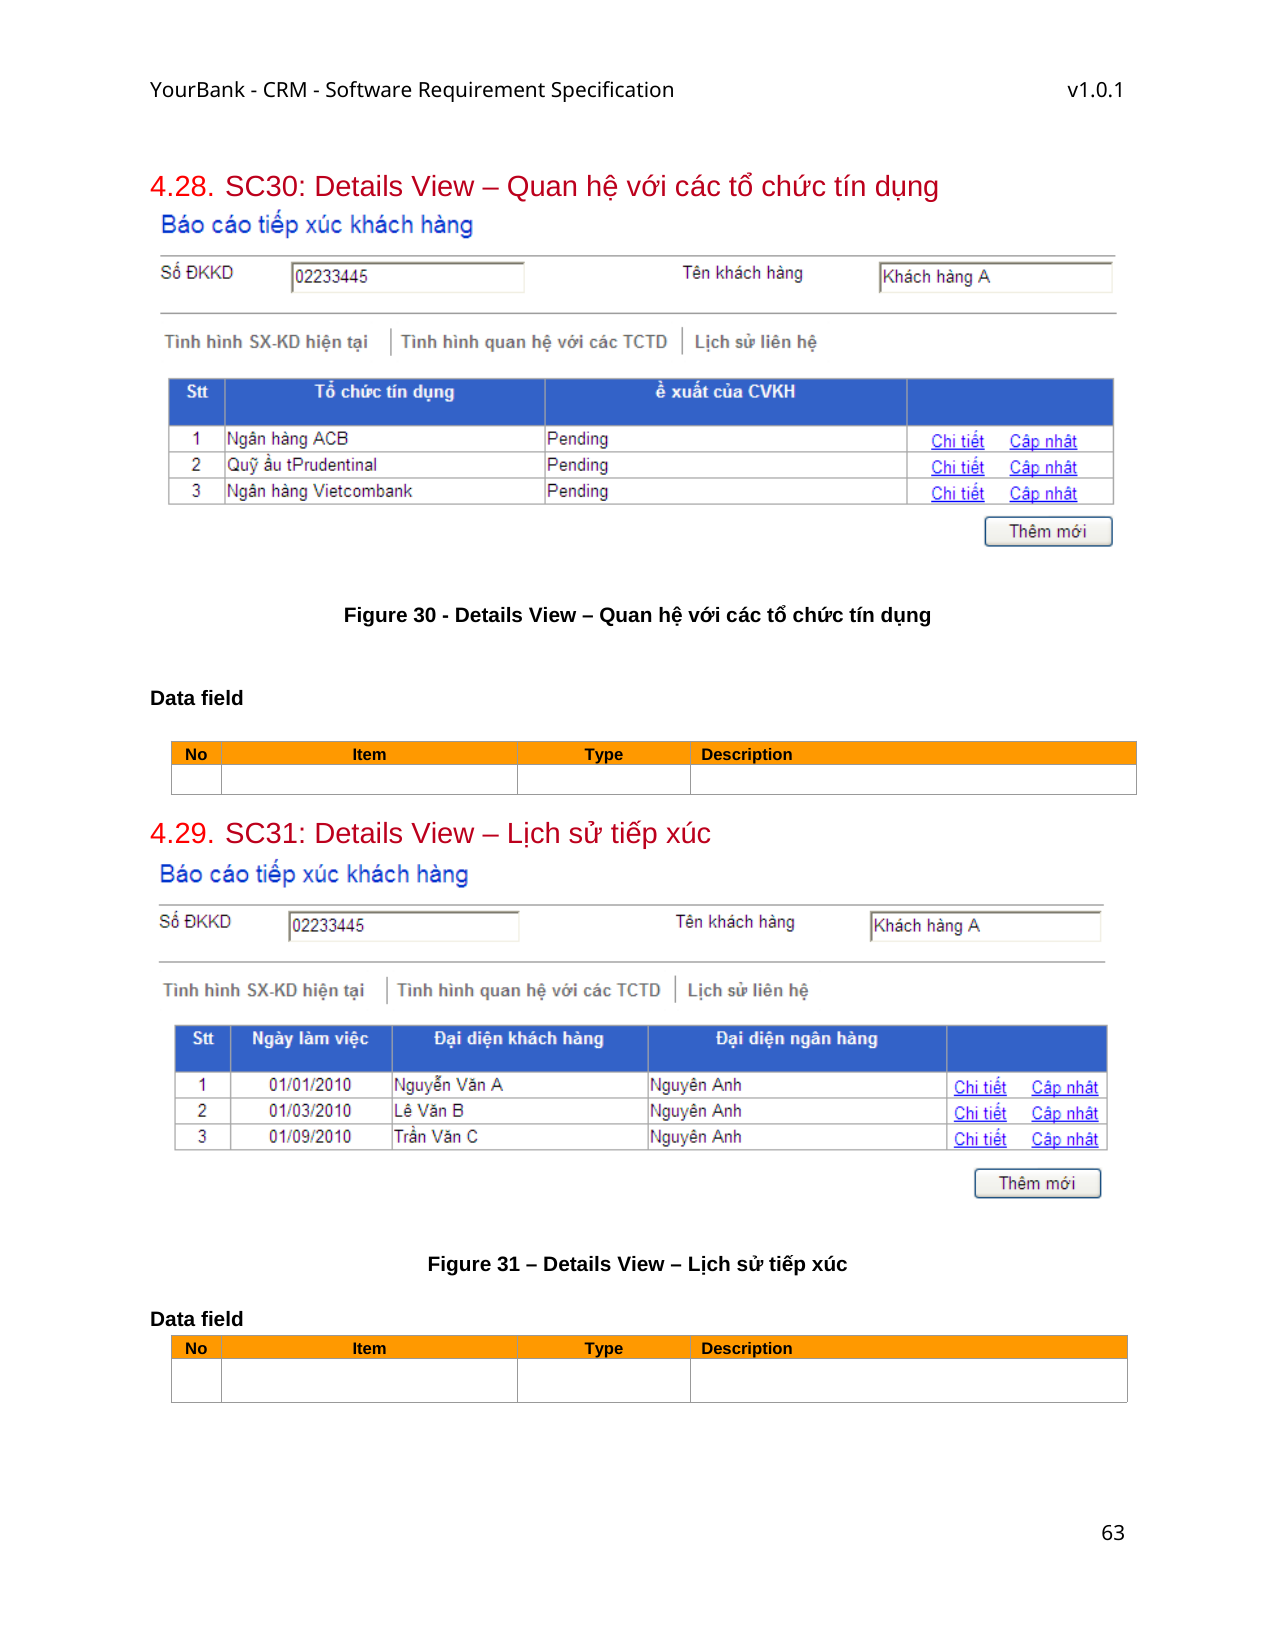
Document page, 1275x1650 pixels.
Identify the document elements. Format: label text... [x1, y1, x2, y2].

table_header Description [691, 1336, 1127, 1358]
table_cell [518, 765, 690, 794]
table_header Type [518, 742, 690, 764]
table_header No [172, 1336, 221, 1358]
table_cell [172, 765, 221, 794]
text Figure 31 – Details View – Lịch sử tiếp xúc [150, 1252, 1125, 1276]
table_cell [222, 1359, 517, 1402]
table_header No [172, 742, 221, 764]
subtitle SC31: Details View – Lịch sử tiếp xúc [150, 816, 1125, 849]
table_cell [518, 1359, 690, 1402]
subtitle SC30: Details View – Quan hệ với các tổ chức tín dụng [150, 169, 1125, 202]
table_cell [691, 765, 1136, 794]
table_cell [691, 1359, 1127, 1402]
text Data field [150, 1307, 1125, 1331]
text Data field [150, 686, 1125, 709]
table_header Type [518, 1336, 690, 1358]
table_header Item [222, 742, 517, 764]
table_cell [222, 765, 517, 794]
picture [150, 207, 1125, 599]
table_header Description [691, 742, 1136, 764]
table_header Item [222, 1336, 517, 1358]
table_cell [172, 1359, 221, 1402]
picture [150, 854, 1125, 1249]
text Figure 30 - Details View – Quan hệ với các tổ chức tín dụng [150, 603, 1125, 627]
